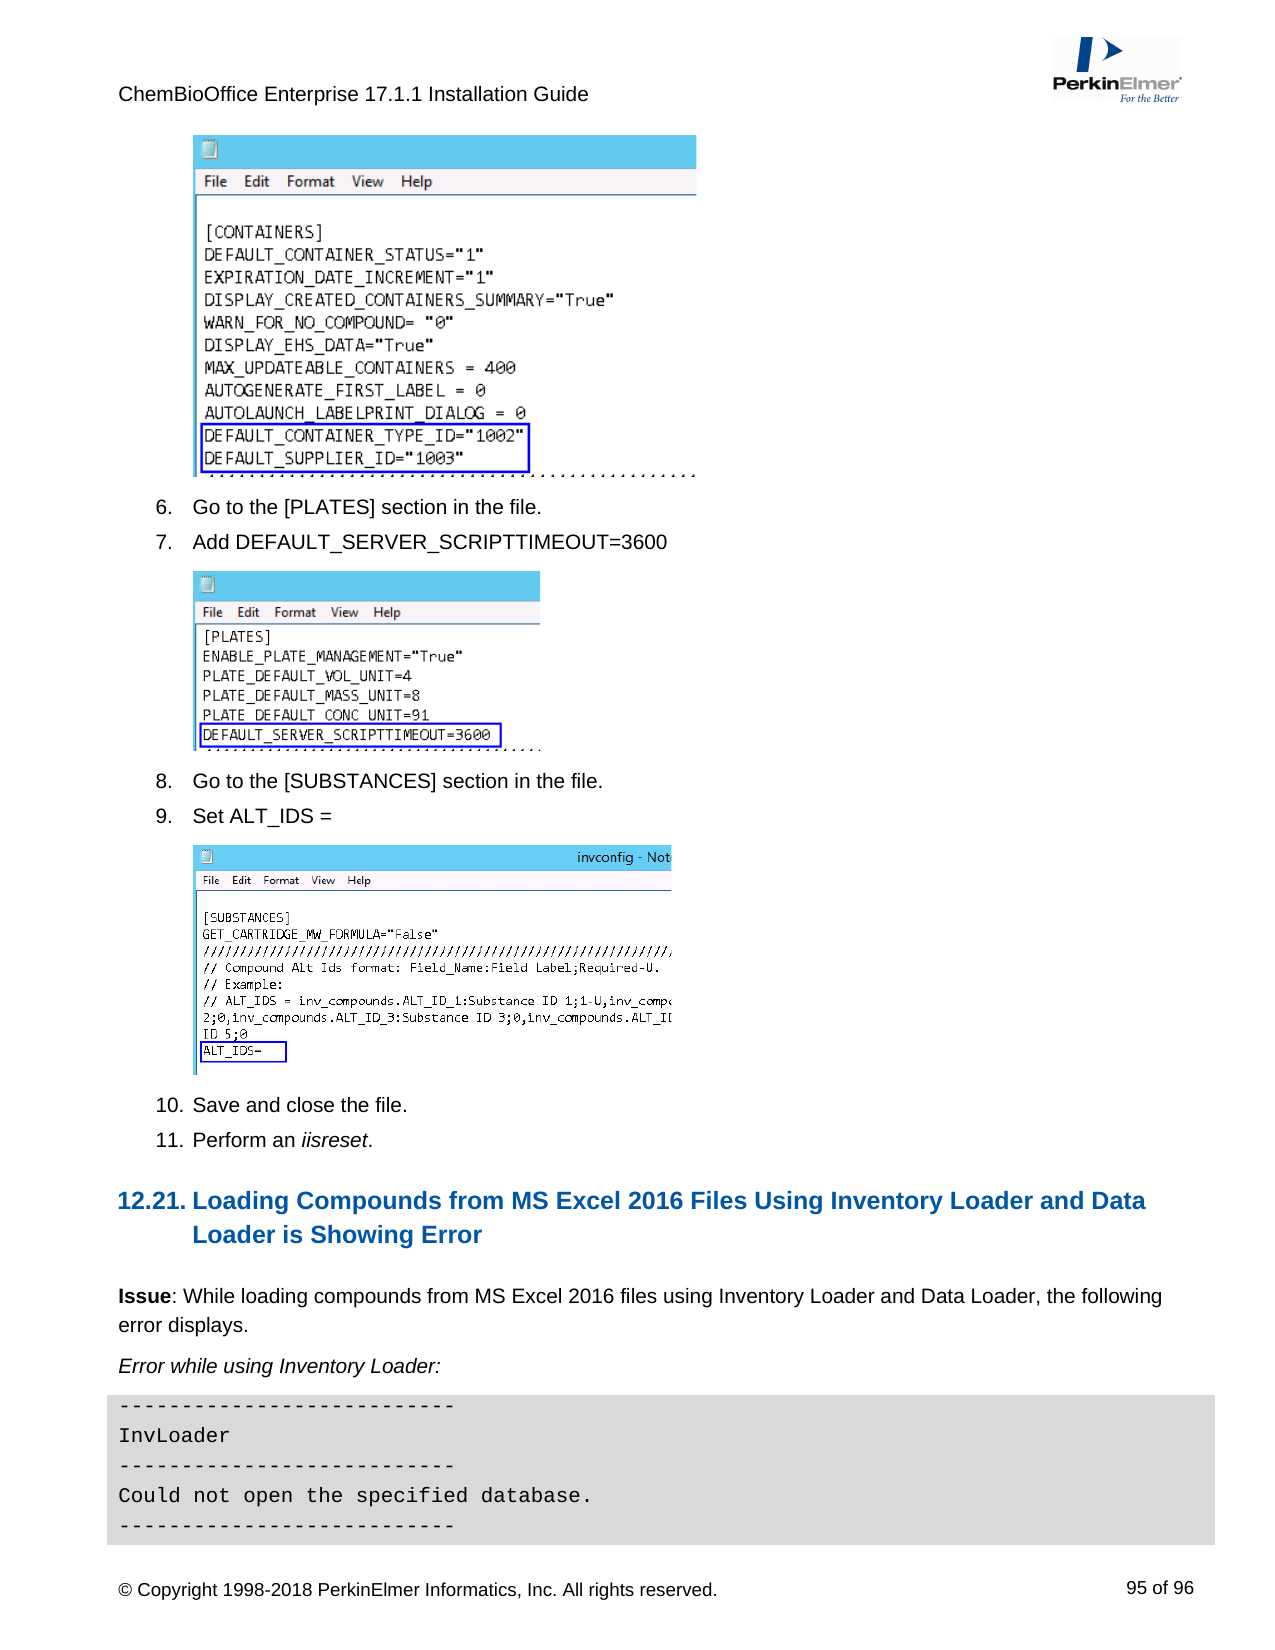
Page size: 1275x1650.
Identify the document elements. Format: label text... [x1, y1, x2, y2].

text Issue: While loading compounds from MS Excel 2016 files using Inventory Loader and Data Loader, the following error displays. [118, 1284, 1204, 1337]
picture [193, 135, 697, 477]
picture [193, 845, 672, 1075]
picture [1053, 37, 1182, 102]
list Add DEFAULT_SERVER_SCRIPTTIMEOUT=3600 [155, 530, 1204, 554]
list Perform an iisreset. [155, 1128, 1204, 1152]
subtitle Loading Compounds from MS Excel 2016 Files Using Inventory Loader and Data Loader is Showing Error [117, 1186, 1204, 1249]
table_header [107, 1395, 1215, 1545]
picture [193, 571, 540, 751]
list Go to the [PLATES] section in the file. [155, 495, 1204, 519]
list Set ALT_IDS = [155, 804, 1204, 828]
list Go to the [SUBSTANCES] section in the file. [155, 769, 1204, 793]
list Save and close the file. [155, 1093, 1204, 1117]
text Error while using Inventory Loader: [118, 1354, 1204, 1378]
